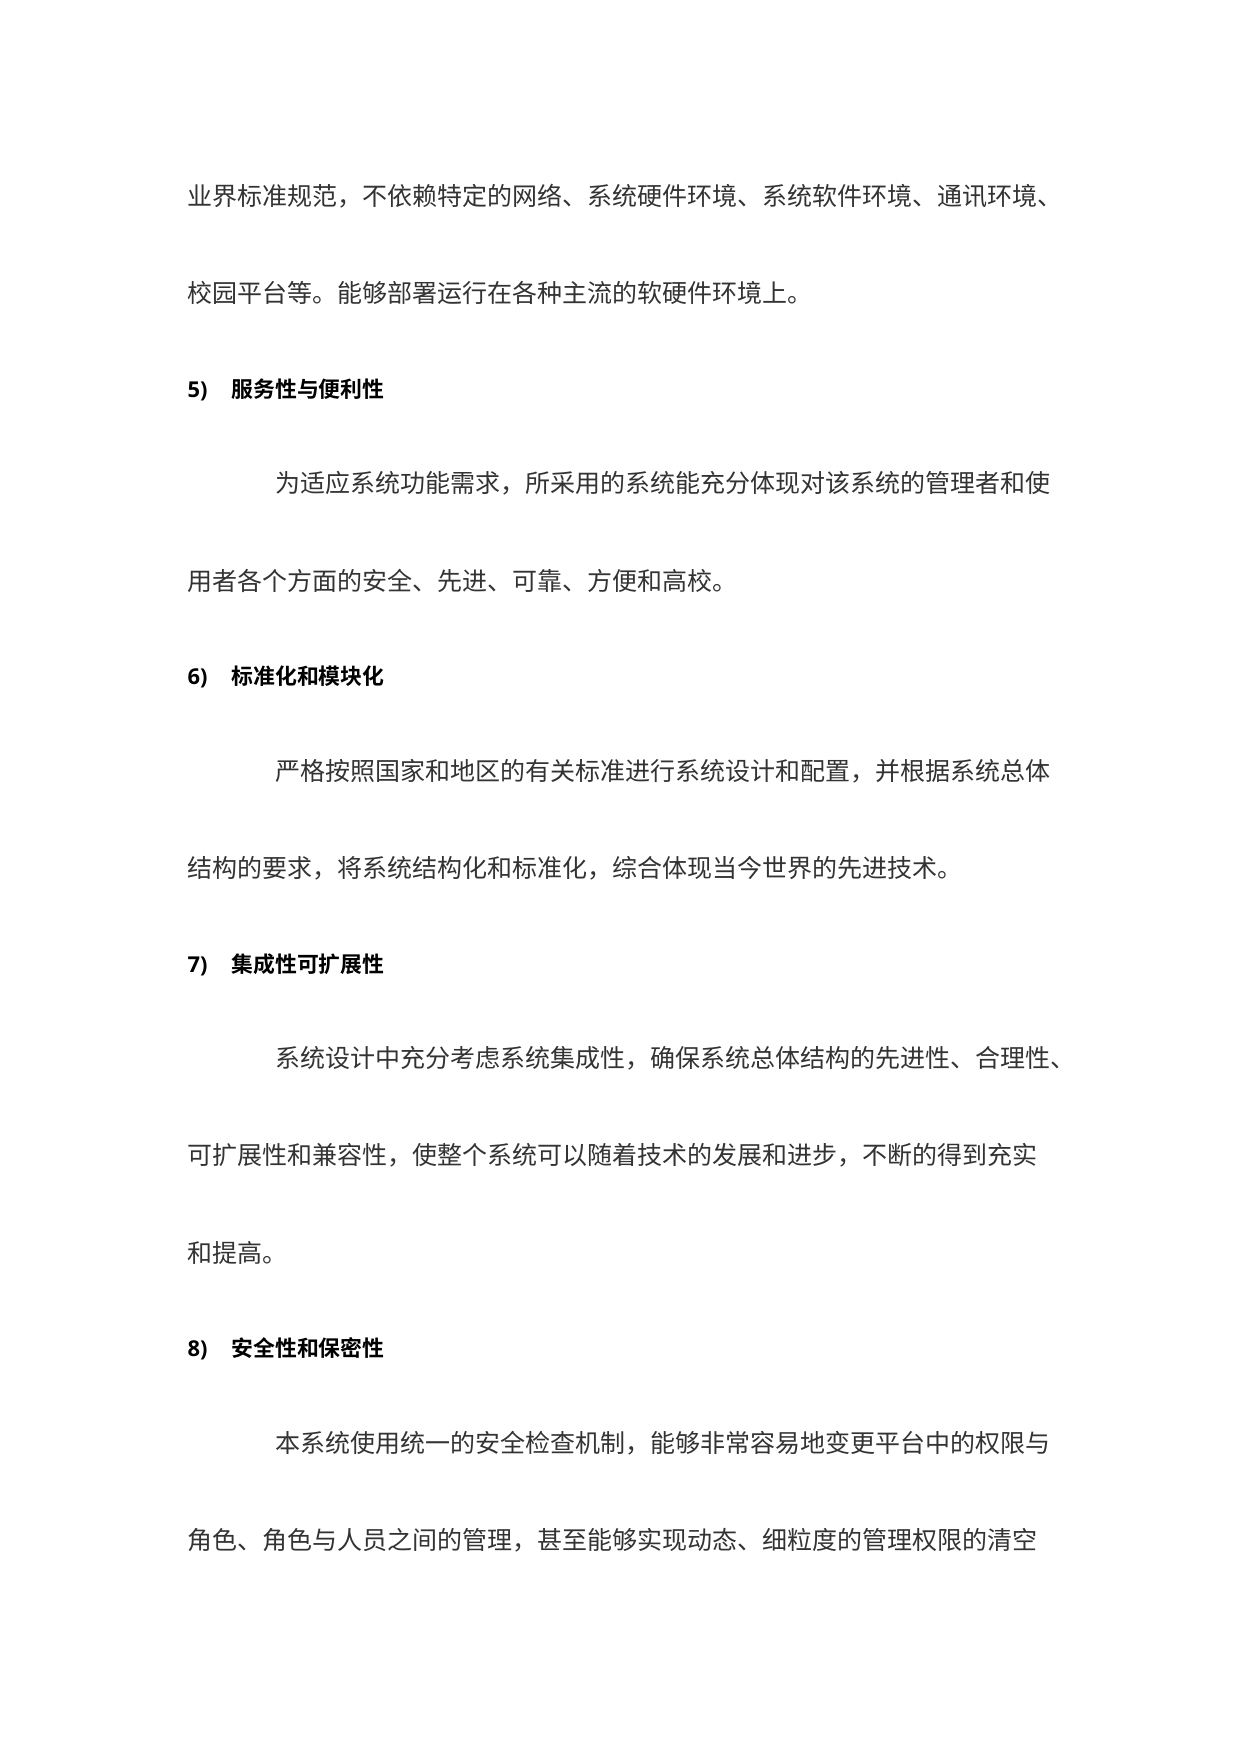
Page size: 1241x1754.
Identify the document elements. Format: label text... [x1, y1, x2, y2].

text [187, 1409, 1053, 1571]
list 服务性与便利性 [187, 372, 1053, 404]
list 安全性和保密性 [187, 1331, 1053, 1364]
list 标准化和模块化 [187, 659, 1053, 692]
text 严格按照国家和地区的有关标准进行系统设计和配置，并根据系统总体结构的要求，将系统结构化和标准化，综合体现当今世界的先进技术。 [187, 737, 1053, 899]
text 为适应系统功能需求，所采用的系统能充分体现对该系统的管理者和使用者各个方面的安全、先进、可靠、方便和高校。 [187, 449, 1053, 612]
list 集成性可扩展性 [187, 946, 1053, 979]
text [187, 162, 1053, 324]
text 系统设计中充分考虑系统集成性，确保系统总体结构的先进性、合理性、可扩展性和兼容性，使整个系统可以随着技术的发展和进步，不断的得到充实和提高。 [187, 1024, 1053, 1284]
